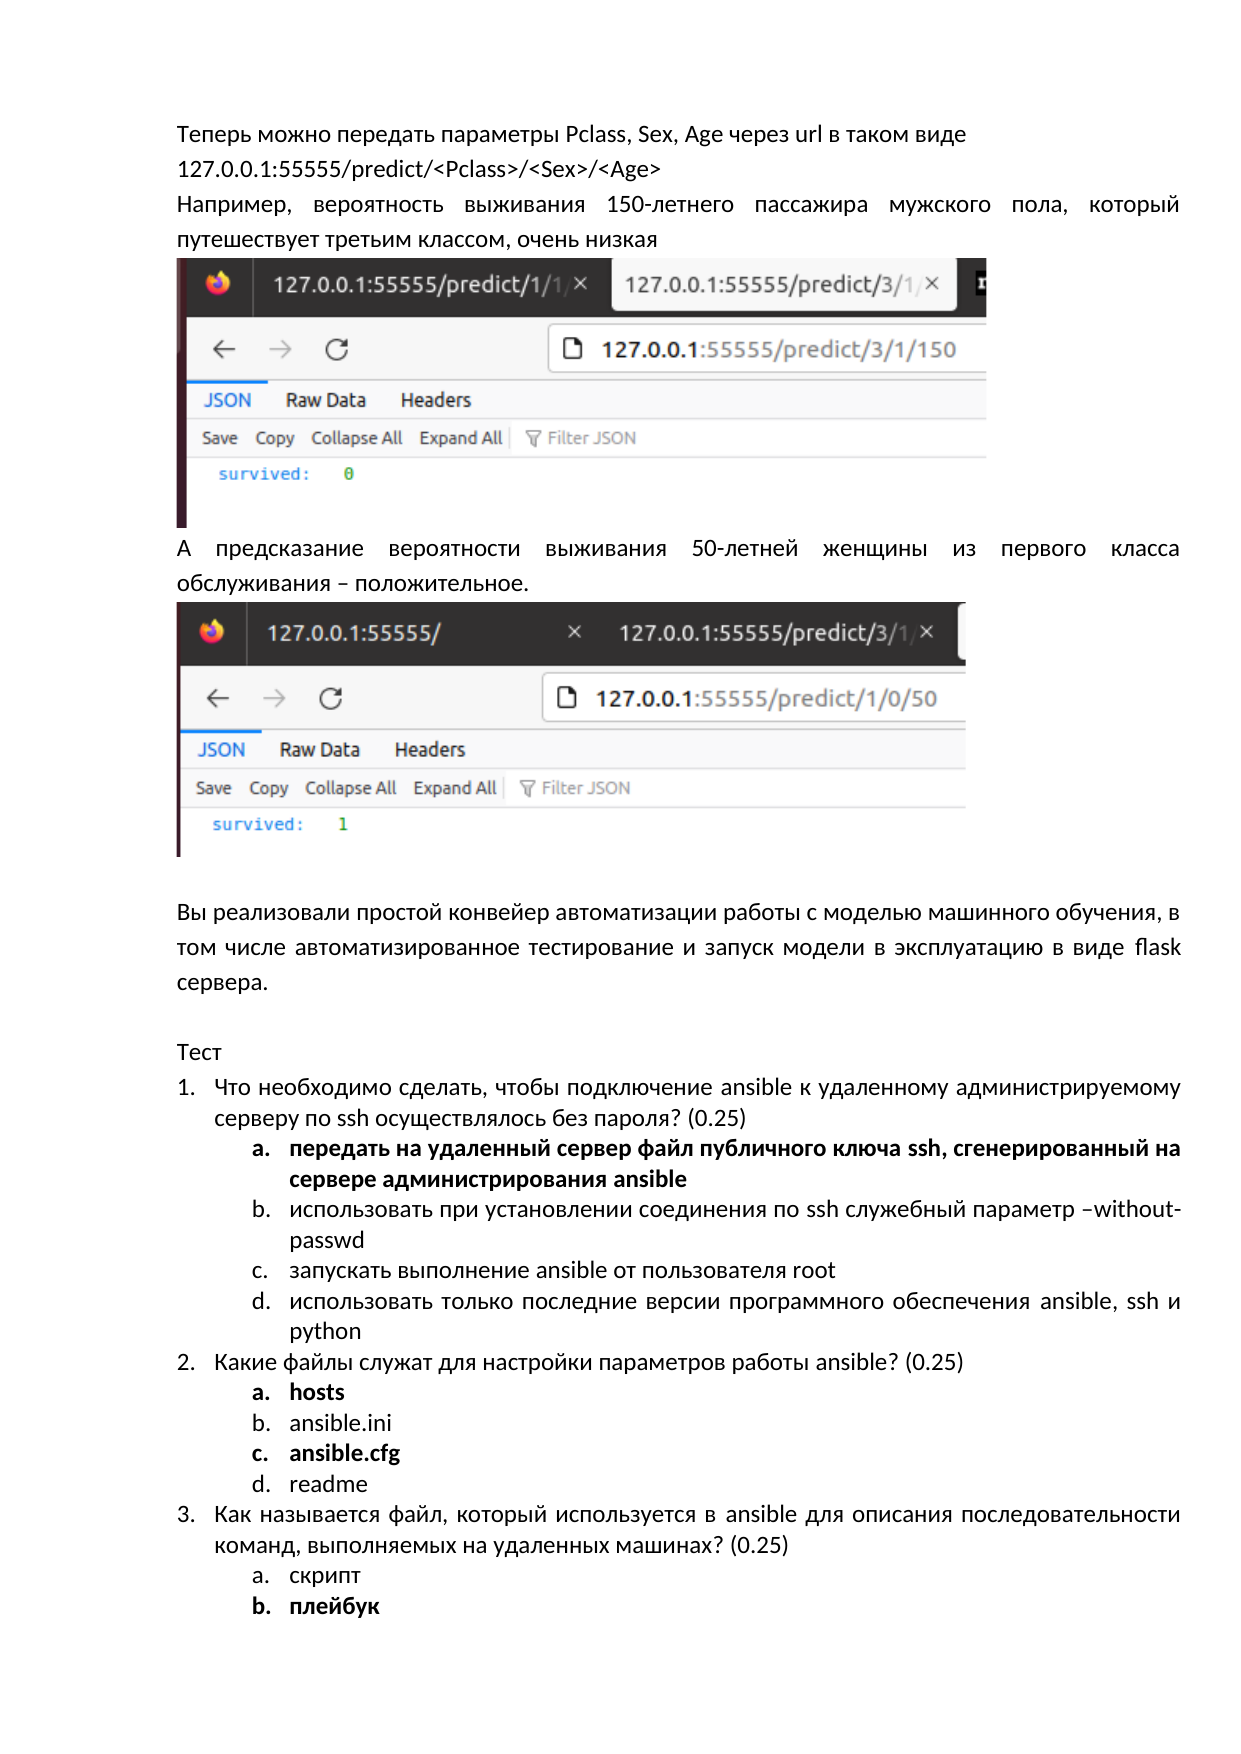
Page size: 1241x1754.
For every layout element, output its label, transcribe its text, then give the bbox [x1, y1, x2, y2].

picture [176, 258, 987, 528]
list ansible.ini [252, 1407, 1181, 1438]
list плейбук [252, 1590, 1181, 1621]
text 127.0.0.1:55555/predict/<Pclass>/<Sex>/<Age> [177, 153, 1181, 183]
list Как называется файл, который используется в ansible для описания последовательности команд, выполняемых на удаленных машинах? (0.25) [177, 1499, 1181, 1560]
text Вы реализовали простой конвейер автоматизации работы с моделью машинного обучения, в том числе автоматизированное тестирование и запуск модели в эксплуатацию в виде flask сервера. [177, 896, 1181, 997]
list ansible.cfg [252, 1438, 1181, 1468]
list Что необходимо сделать, чтобы подключение ansible к удаленному администрируемому серверу по ssh осуществлялось без пароля? (0.25) [177, 1071, 1181, 1132]
list использовать только последние версии программного обеспечения ansible, ssh и python [252, 1285, 1181, 1346]
text Теперь можно передать параметры Pclass, Sex, Age через url в таком виде [177, 118, 1181, 148]
picture [176, 602, 966, 857]
text А предсказание вероятности выживания 50-летней женщины из первого класса обслуживания – положительное. [177, 532, 1181, 598]
list readme [252, 1468, 1181, 1499]
list hosts [252, 1377, 1181, 1407]
list передать на удаленный сервер файл публичного ключа ssh, сгенерированный на сервере администрирования ansible [252, 1132, 1181, 1193]
list Какие файлы служат для настройки параметров работы ansible? (0.25) [177, 1346, 1181, 1377]
list запускать выполнение ansible от пользователя root [252, 1254, 1181, 1285]
text Тест [177, 1036, 1181, 1067]
text Например, вероятность выживания 150-летнего пассажира мужского пола, который путешествует третьим классом, очень низкая [177, 188, 1181, 253]
list скрипт [252, 1560, 1181, 1590]
list использовать при установлении соединения по ssh служебный параметр –without-passwd [252, 1193, 1181, 1254]
